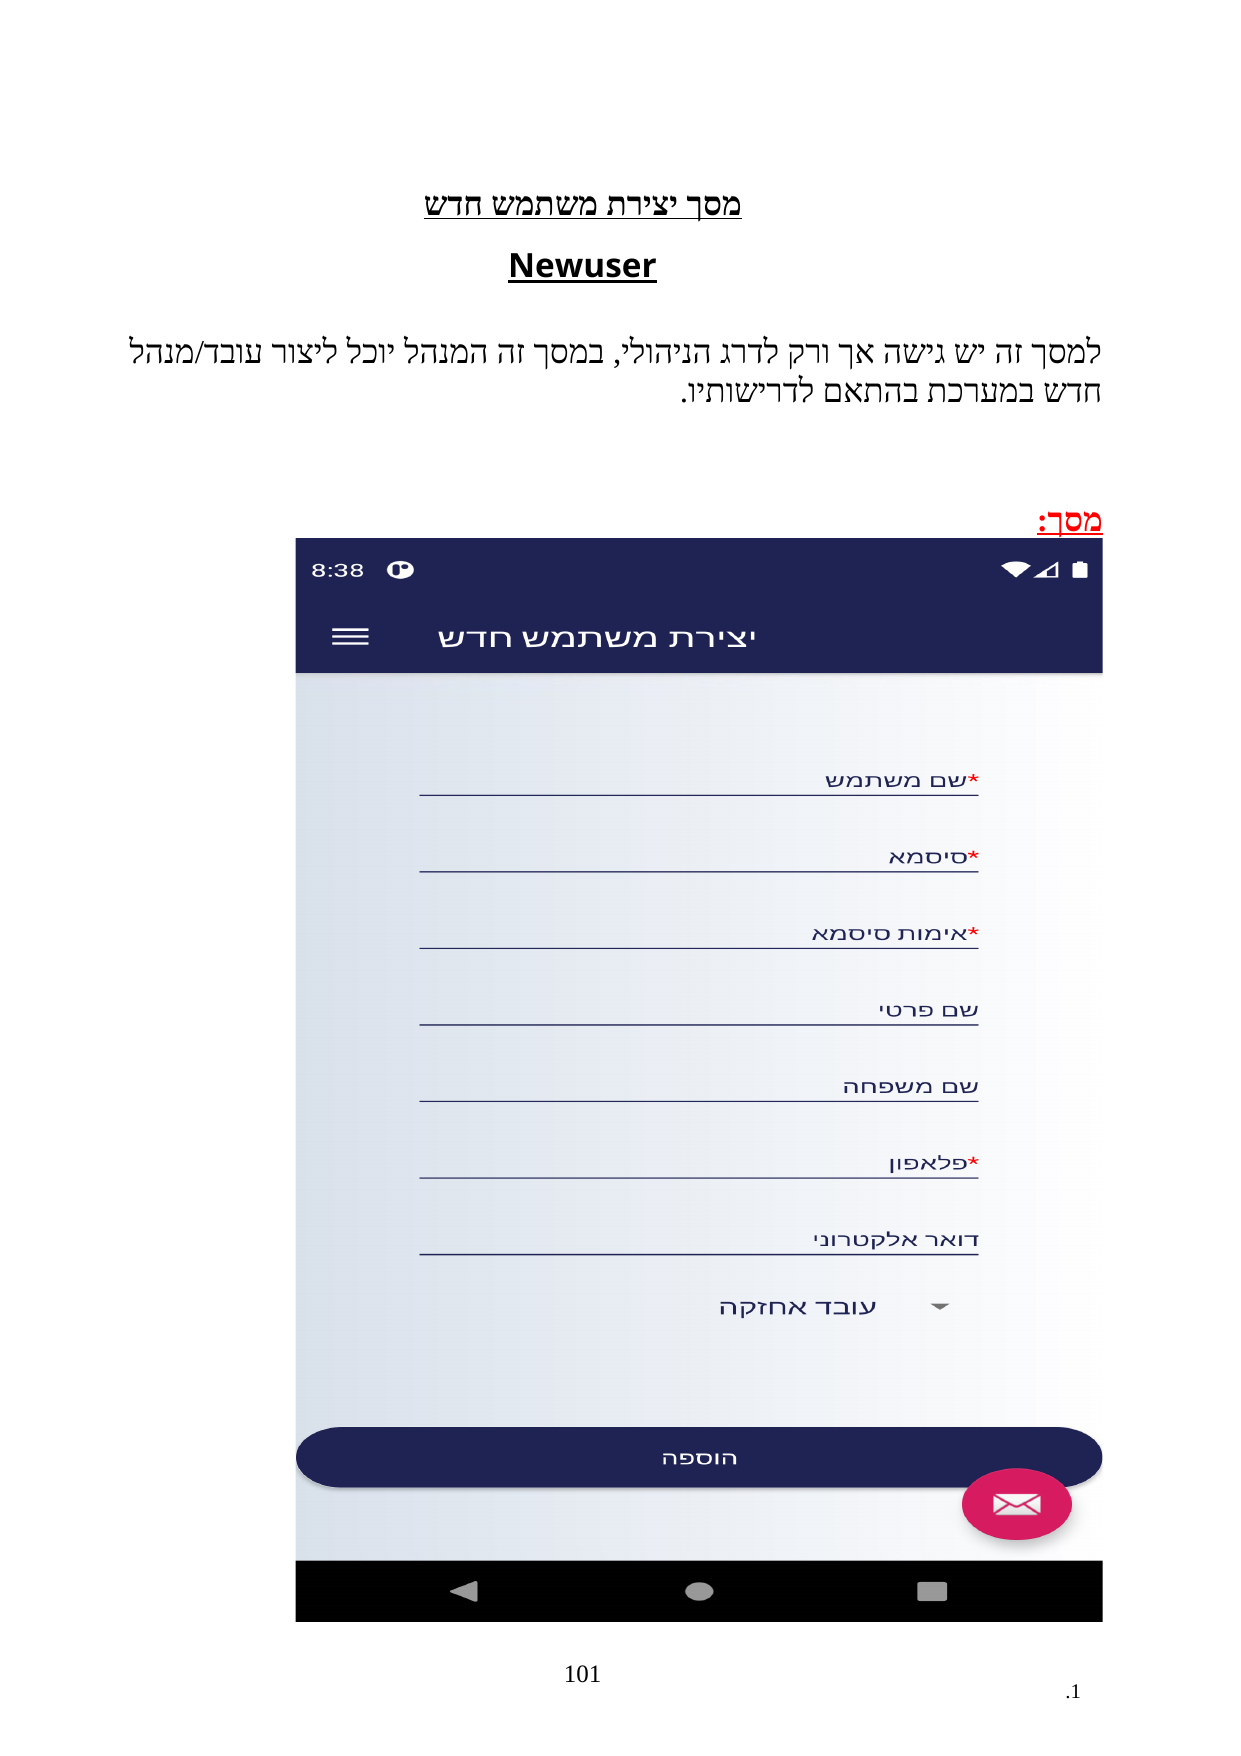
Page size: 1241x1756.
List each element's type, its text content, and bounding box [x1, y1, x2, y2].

text Newuser [62, 242, 1103, 287]
text מסך יצירת משתמש חדש [62, 184, 1103, 223]
text מסך: [62, 500, 1103, 538]
picture [295, 538, 1103, 1622]
text למסך זה יש גישה אך ורק לדרג הניהולי, במסך זה המנהל יוכל ליצור עובד/מנהל חדש במערכת בהתאם לדרישותיו. [62, 333, 1103, 409]
